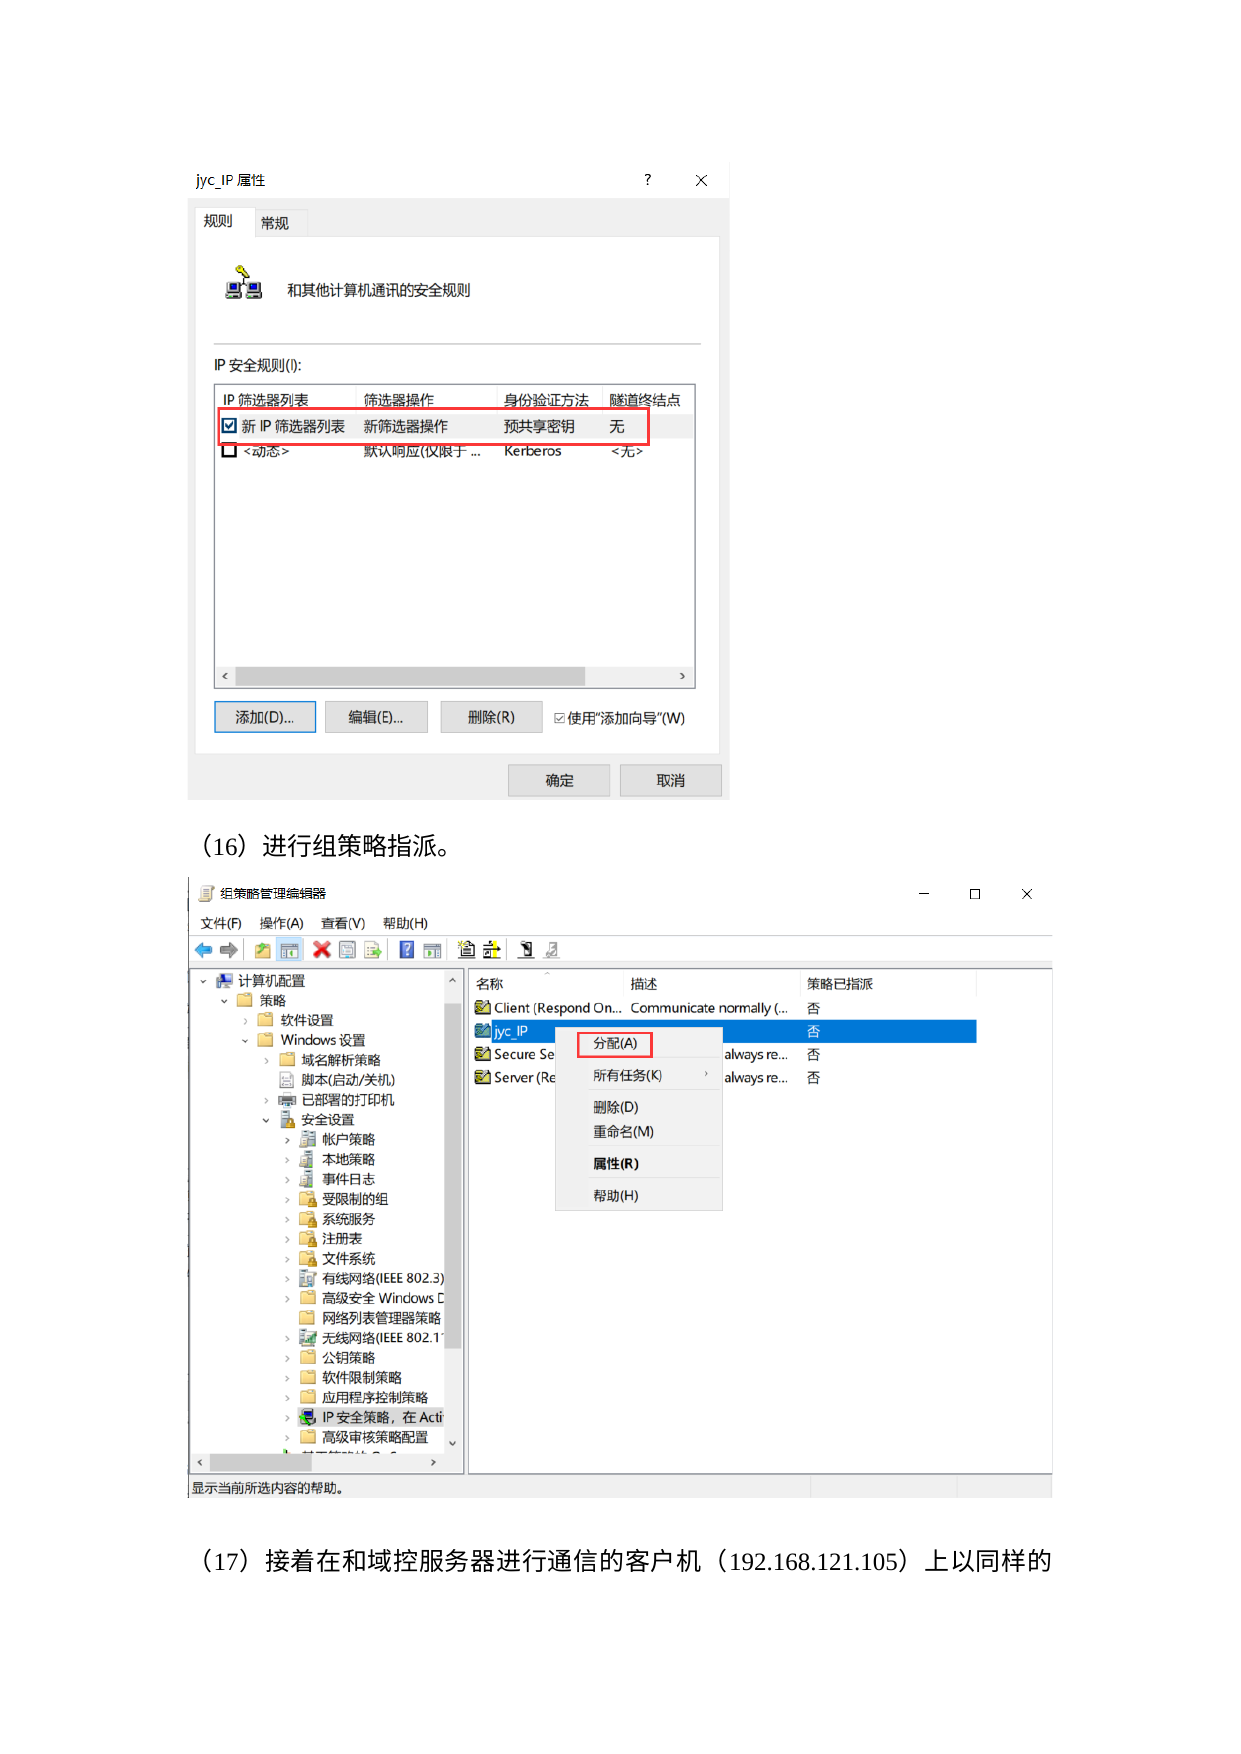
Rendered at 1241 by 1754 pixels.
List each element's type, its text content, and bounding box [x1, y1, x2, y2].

picture [187, 162, 730, 800]
picture [187, 877, 1053, 1498]
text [187, 1527, 1053, 1592]
list （16）进行组策略指派。 [187, 812, 1053, 877]
